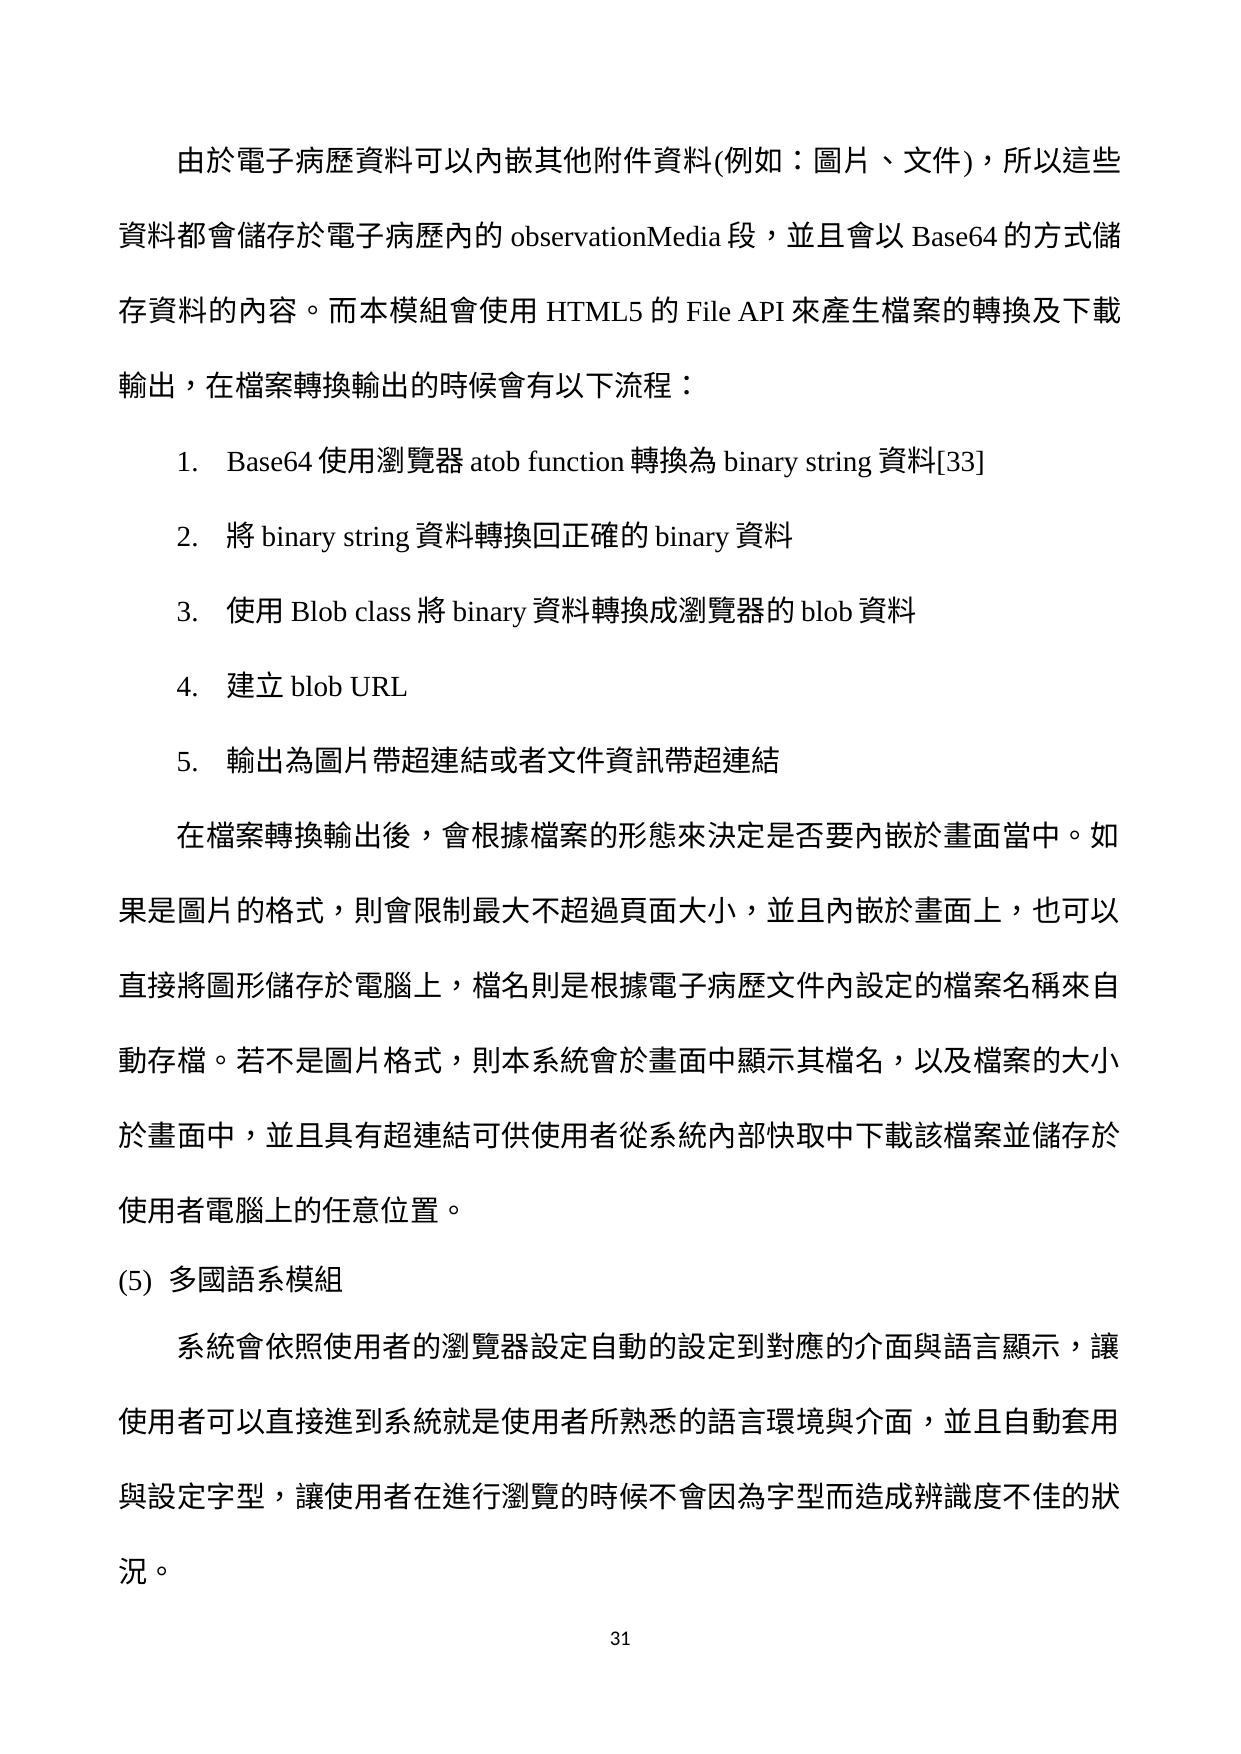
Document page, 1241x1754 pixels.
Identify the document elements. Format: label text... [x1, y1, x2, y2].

text 系統會依照使用者的瀏覽器設定自動的設定到對應的介面與語言顯示，讓使用者可以直接進到系統就是使用者所熟悉的語言環境與介面，並且自動套用與設定字型，讓使用者在進行瀏覽的時候不會因為字型而造成辨識度不佳的狀況。 [118, 1308, 1122, 1608]
text 在檔案轉換輸出後，會根據檔案的形態來決定是否要內嵌於畫面當中。如果是圖片的格式，則會限制最大不超過頁面大小，並且內嵌於畫面上，也可以直接將圖形儲存於電腦上，檔名則是根據電子病歷文件內設定的檔案名稱來自動存檔。若不是圖片格式，則本系統會於畫面中顯示其檔名，以及檔案的大小於畫面中，並且具有超連結可供使用者從系統內部快取中下載該檔案並儲存於使用者電腦上的任意位置。 [118, 797, 1122, 1247]
text 由於電子病歷資料可以內嵌其他附件資料(例如：圖片、文件)，所以這些資料都會儲存於電子病歷內的observationMedia段，並且會以Base64的方式儲存資料的內容。而本模組會使用HTML5的File API來產生檔案的轉換及下載輸出，在檔案轉換輸出的時候會有以下流程： [118, 122, 1122, 422]
list 使用Blob class將binary資料轉換成瀏覽器的blob資料 [176, 572, 1122, 647]
list Base64使用瀏覽器atob function轉換為binary string資料[33] [176, 422, 1122, 497]
list 將binary string資料轉換回正確的binary資料 [176, 497, 1122, 572]
list 建立blob URL [176, 647, 1122, 722]
list 輸出為圖片帶超連結或者文件資訊帶超連結 [176, 722, 1122, 797]
subtitle 多國語系模組 [118, 1256, 1122, 1298]
